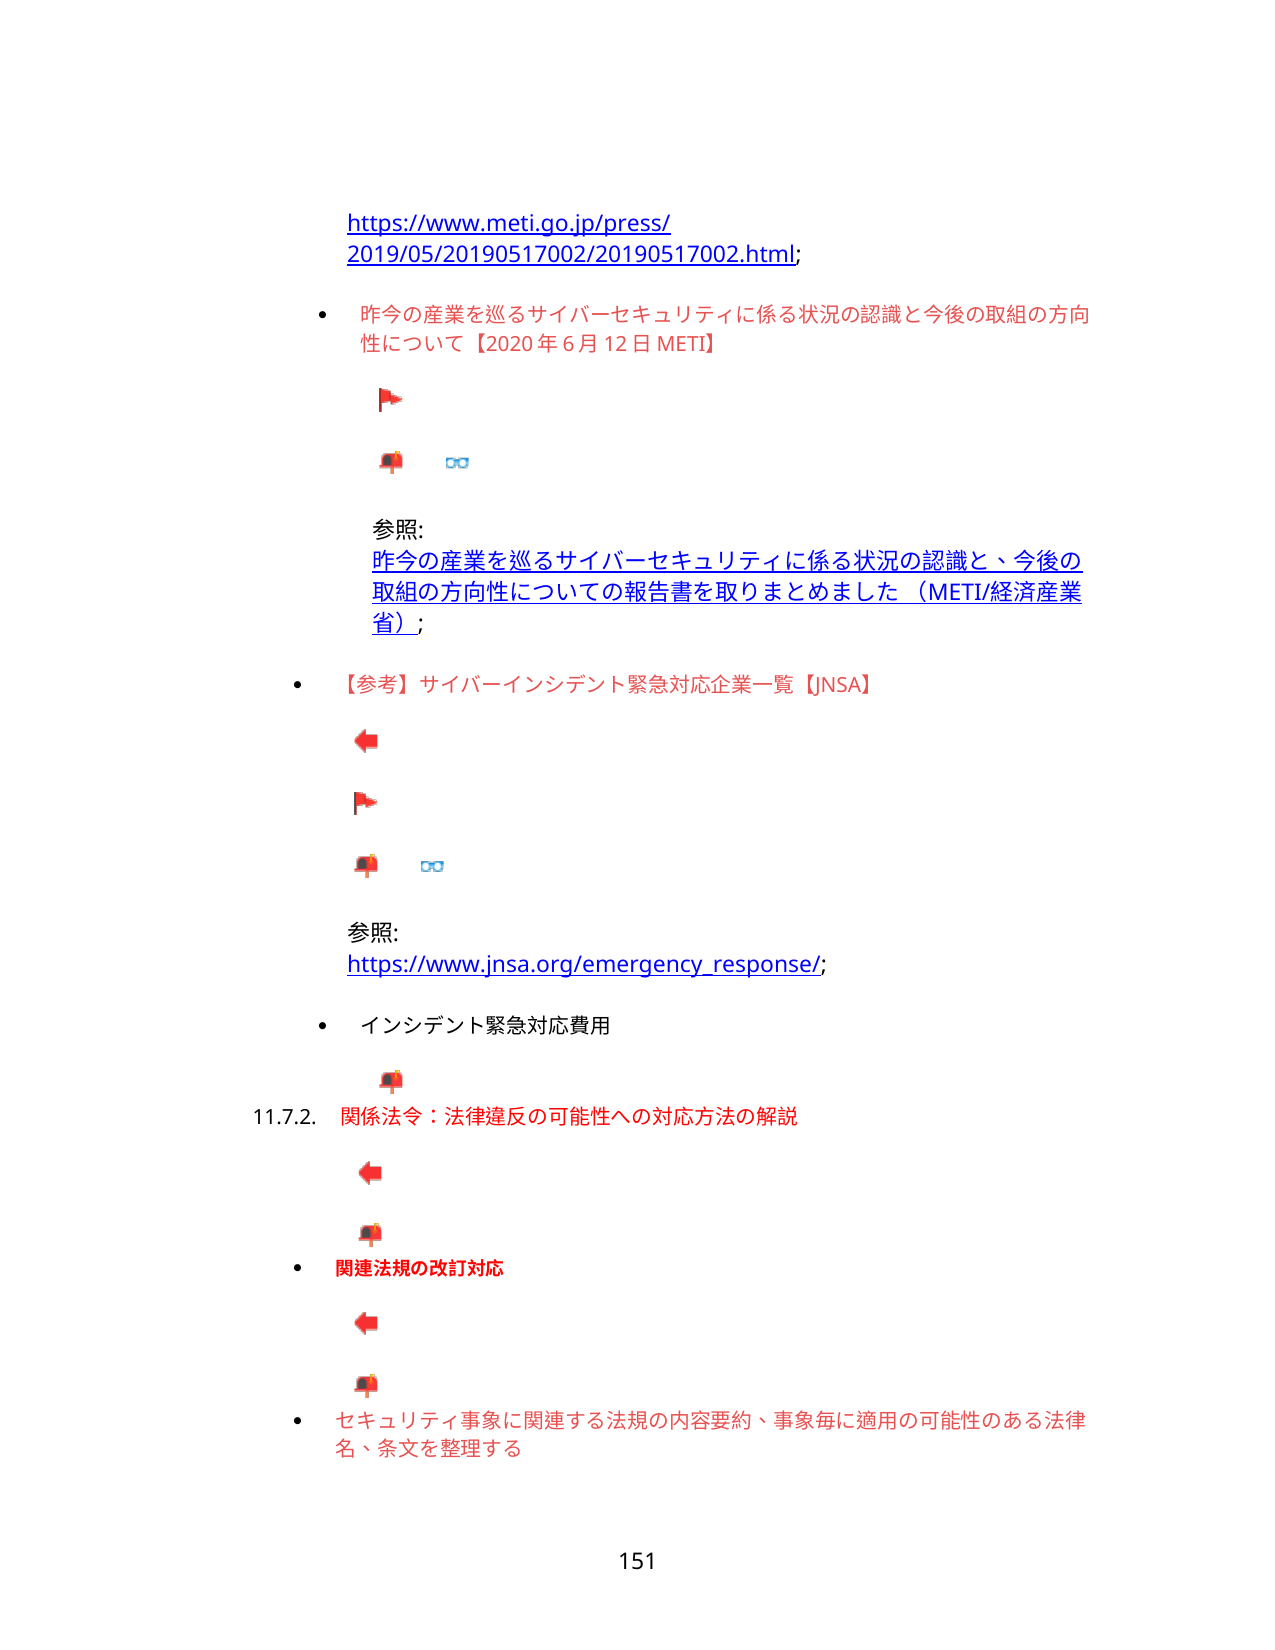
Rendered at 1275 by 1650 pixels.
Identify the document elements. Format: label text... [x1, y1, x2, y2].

list 参照: [347, 917, 1098, 948]
picture [354, 729, 378, 753]
picture [358, 1223, 382, 1247]
picture [358, 1161, 382, 1185]
picture [379, 451, 403, 474]
text 昨今の産業を巡るサイバーセキュリティに係る状況の認識と、今後の取組の方向性についての報告書を取りまとめました （METI/経済産業省）; [372, 545, 1098, 639]
picture [354, 792, 378, 815]
text https://www.meti.go.jp/press/2019/05/20190517002/20190517002.html; [347, 207, 1098, 269]
list 【参考】サイバーインシデント緊急対応企業一覧【JNSA】 [294, 670, 1098, 698]
list インシデント緊急対応費用 [319, 1011, 1098, 1039]
picture [354, 1312, 378, 1335]
list セキュリティ事象に関連する法規の内容要約、事象毎に適用の可能性のある法律名、条文を整理する [294, 1406, 1098, 1463]
list 関連法規の改訂対応 [294, 1255, 1098, 1281]
list 参照: [372, 514, 1098, 545]
picture [421, 854, 444, 878]
picture [446, 451, 469, 474]
list 関係法令：法律違反の可能性への対応方法の解説 [252, 1102, 1098, 1130]
picture [354, 854, 378, 878]
picture [379, 388, 403, 412]
list 昨今の産業を巡るサイバーセキュリティに係る状況の認識と今後の取組の方向性について【2020年6月12日METI】 [319, 301, 1098, 357]
picture [379, 1070, 403, 1094]
picture [354, 1374, 378, 1398]
text https://www.jnsa.org/emergency_response/; [347, 948, 1098, 979]
